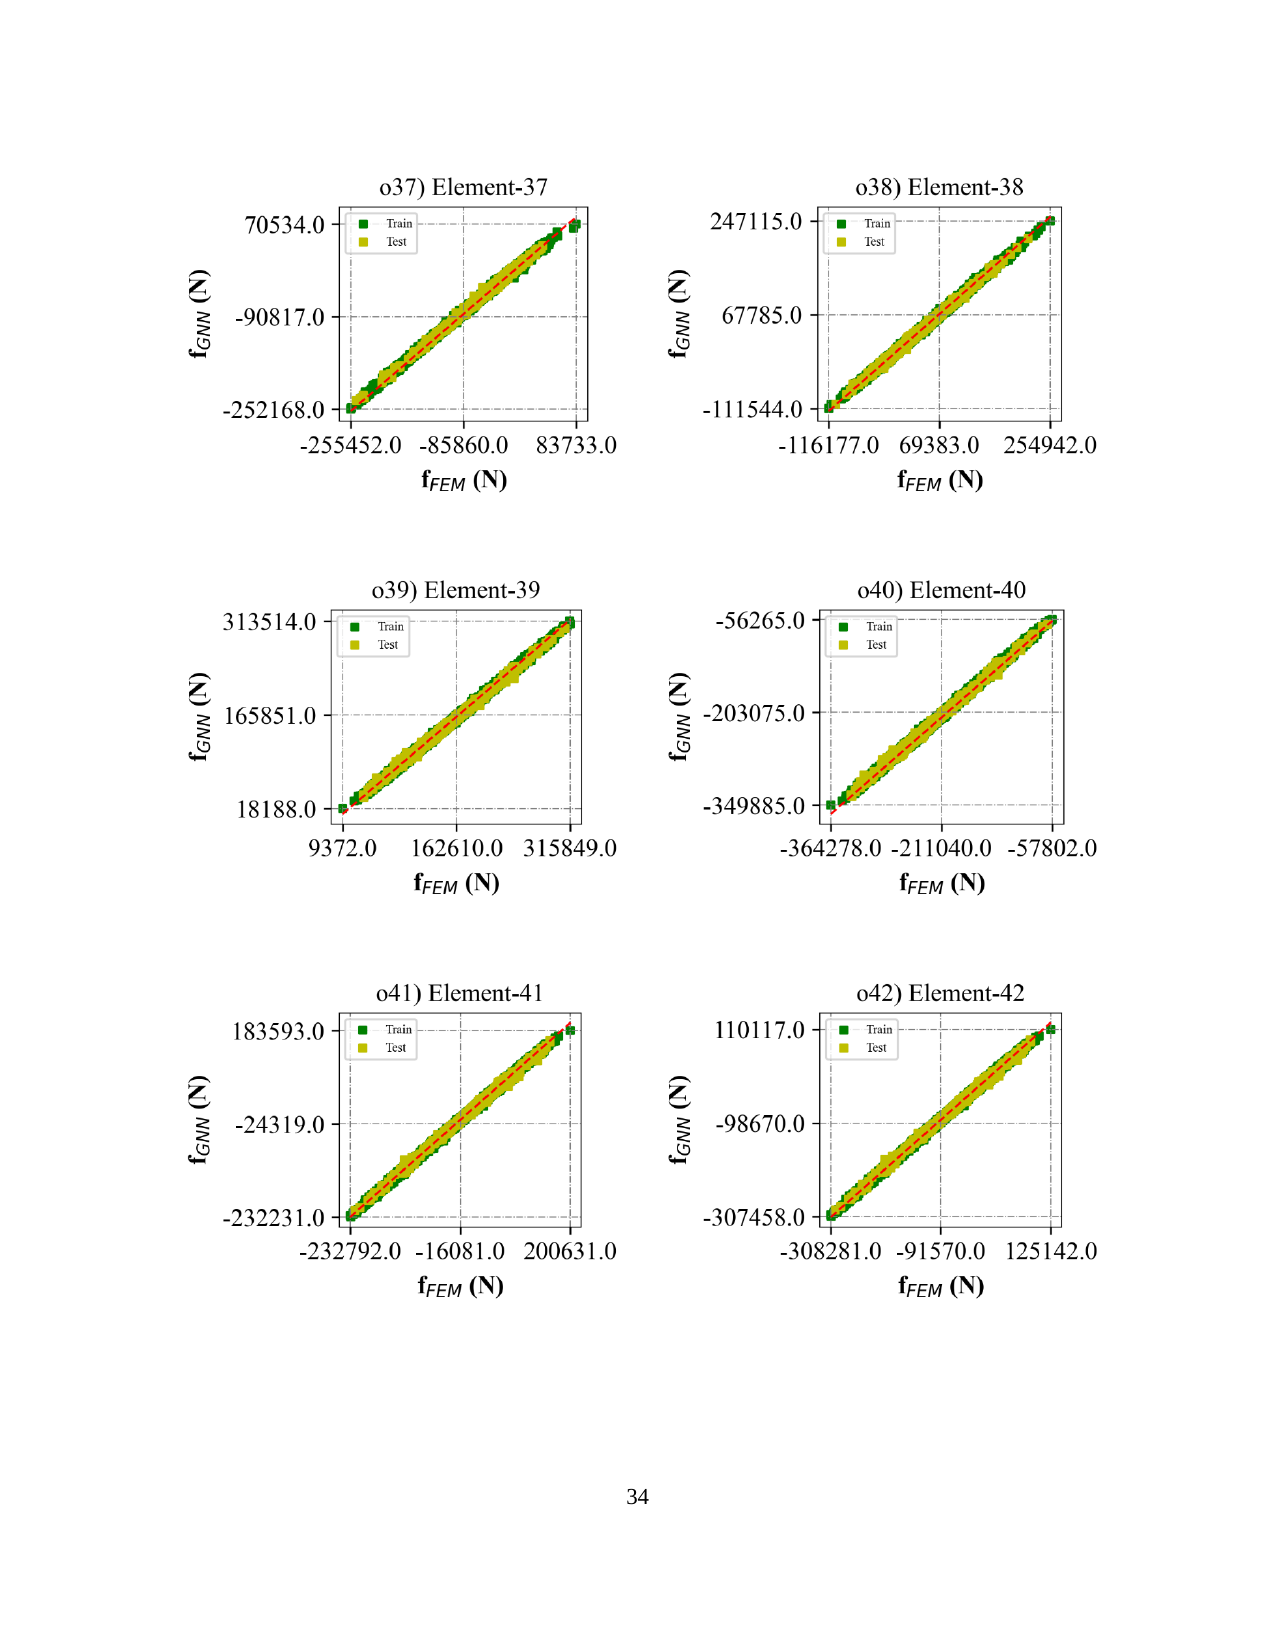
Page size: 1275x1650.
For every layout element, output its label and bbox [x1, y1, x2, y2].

picture [157, 956, 1118, 1331]
picture [157, 150, 1118, 525]
picture [157, 553, 1118, 928]
